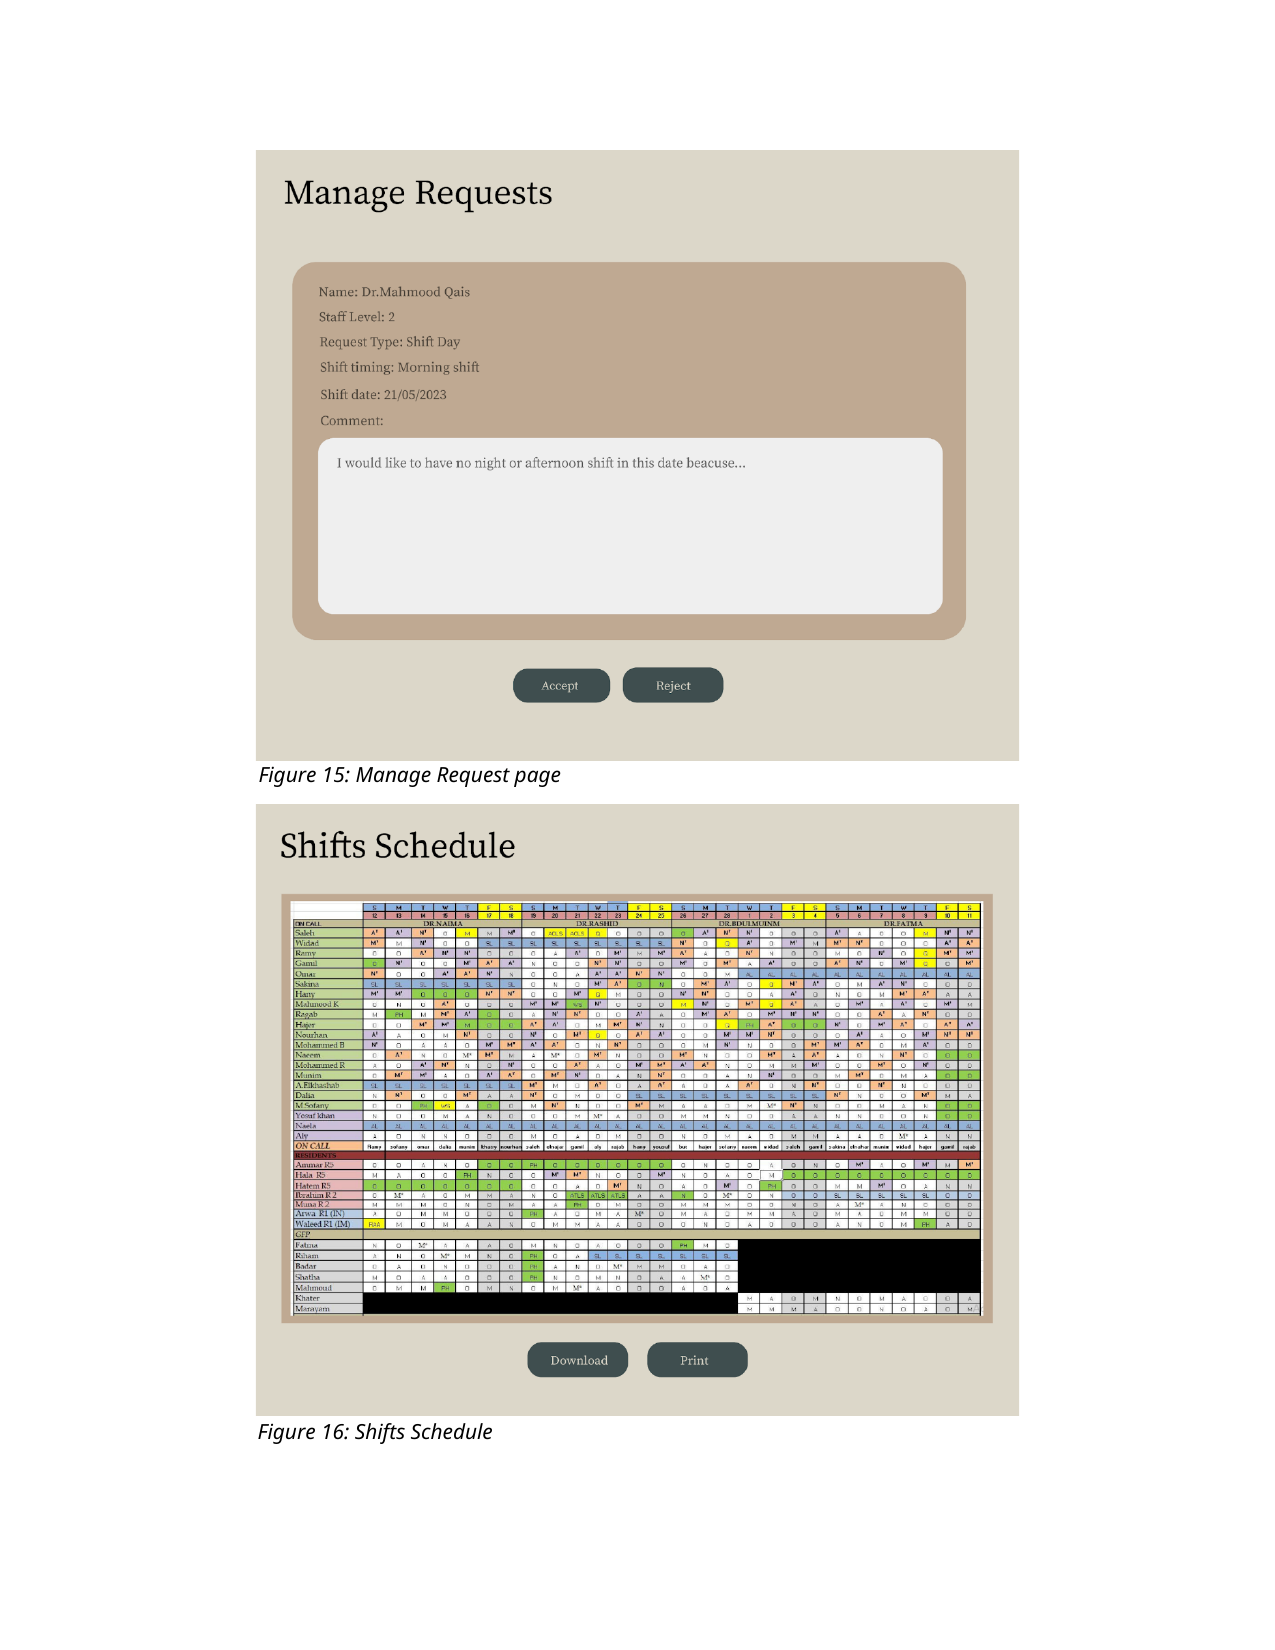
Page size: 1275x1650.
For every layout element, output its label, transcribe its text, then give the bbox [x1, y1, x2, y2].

picture [255, 150, 1020, 761]
picture [255, 804, 1020, 1416]
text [150, 789, 1125, 1476]
